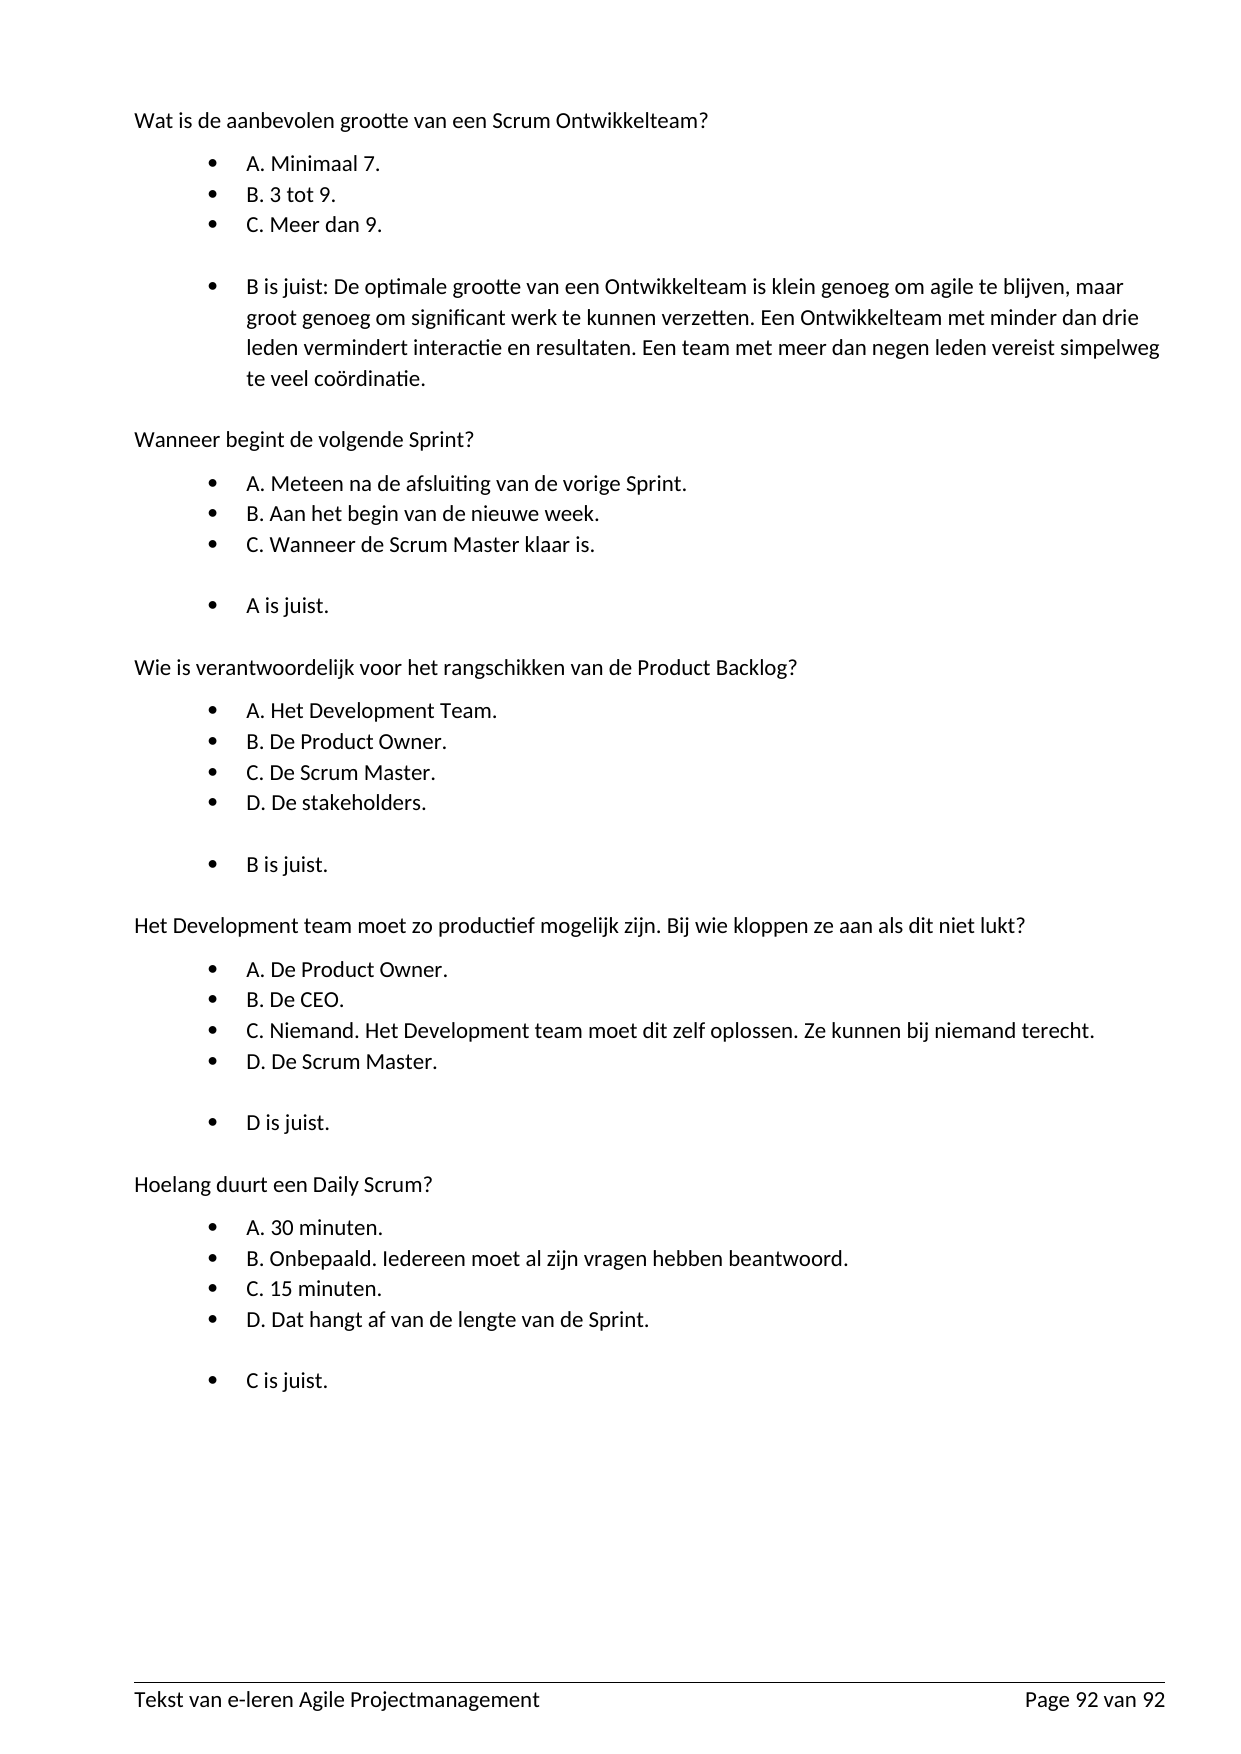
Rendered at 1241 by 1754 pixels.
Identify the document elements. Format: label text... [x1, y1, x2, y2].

text C. Niemand. Het Development team moet dit zelf oplossen. Ze kunnen bij niemand terecht. [209, 1016, 1165, 1044]
text Wie is verantwoordelijk voor het rangschikken van de Product Backlog? [134, 653, 1165, 681]
text Wanneer begint de volgende Sprint? [134, 426, 1165, 453]
text D is juist. [209, 1108, 1165, 1136]
text C. 15 minuten. [209, 1274, 1165, 1302]
text B. De Product Owner. [209, 727, 1165, 755]
text A. Het Development Team. [209, 696, 1165, 724]
text Het Development team moet zo productief mogelijk zijn. Bij wie kloppen ze aan als dit niet lukt? [134, 911, 1165, 939]
text C is juist. [209, 1367, 1165, 1395]
text C. Wanneer de Scrum Master klaar is. [209, 530, 1165, 558]
text D. De stakeholders. [209, 788, 1165, 817]
text B. Onbepaald. Iedereen moet al zijn vragen hebben beantwoord. [209, 1244, 1165, 1272]
text B is juist. [209, 850, 1165, 878]
text B. De CEO. [209, 985, 1165, 1013]
text B. 3 tot 9. [209, 180, 1165, 208]
text D. Dat hangt af van de lengte van de Sprint. [209, 1305, 1165, 1333]
text A. 30 minuten. [209, 1213, 1165, 1241]
text B is juist: De optimale grootte van een Ontwikkelteam is klein genoeg om agile te blijven, maar groot genoeg om significant werk te kunnen verzetten. Een Ontwikkelteam met minder dan drie leden vermindert interactie en resultaten. Een team met meer dan negen leden vereist simpelweg te veel coördinatie. [209, 272, 1165, 392]
text C. Meer dan 9. [209, 210, 1165, 238]
text C. De Scrum Master. [209, 758, 1165, 786]
text A. De Product Owner. [209, 955, 1165, 983]
text A is juist. [209, 592, 1165, 620]
text A. Meteen na de afsluiting van de vorige Sprint. [209, 469, 1165, 497]
text Hoelang duurt een Daily Scrum? [134, 1170, 1165, 1198]
text D. De Scrum Master. [209, 1047, 1165, 1075]
text A. Minimaal 7. [209, 149, 1165, 177]
text Wat is de aanbevolen grootte van een Scrum Ontwikkelteam? [134, 106, 1165, 134]
text B. Aan het begin van de nieuwe week. [209, 499, 1165, 527]
